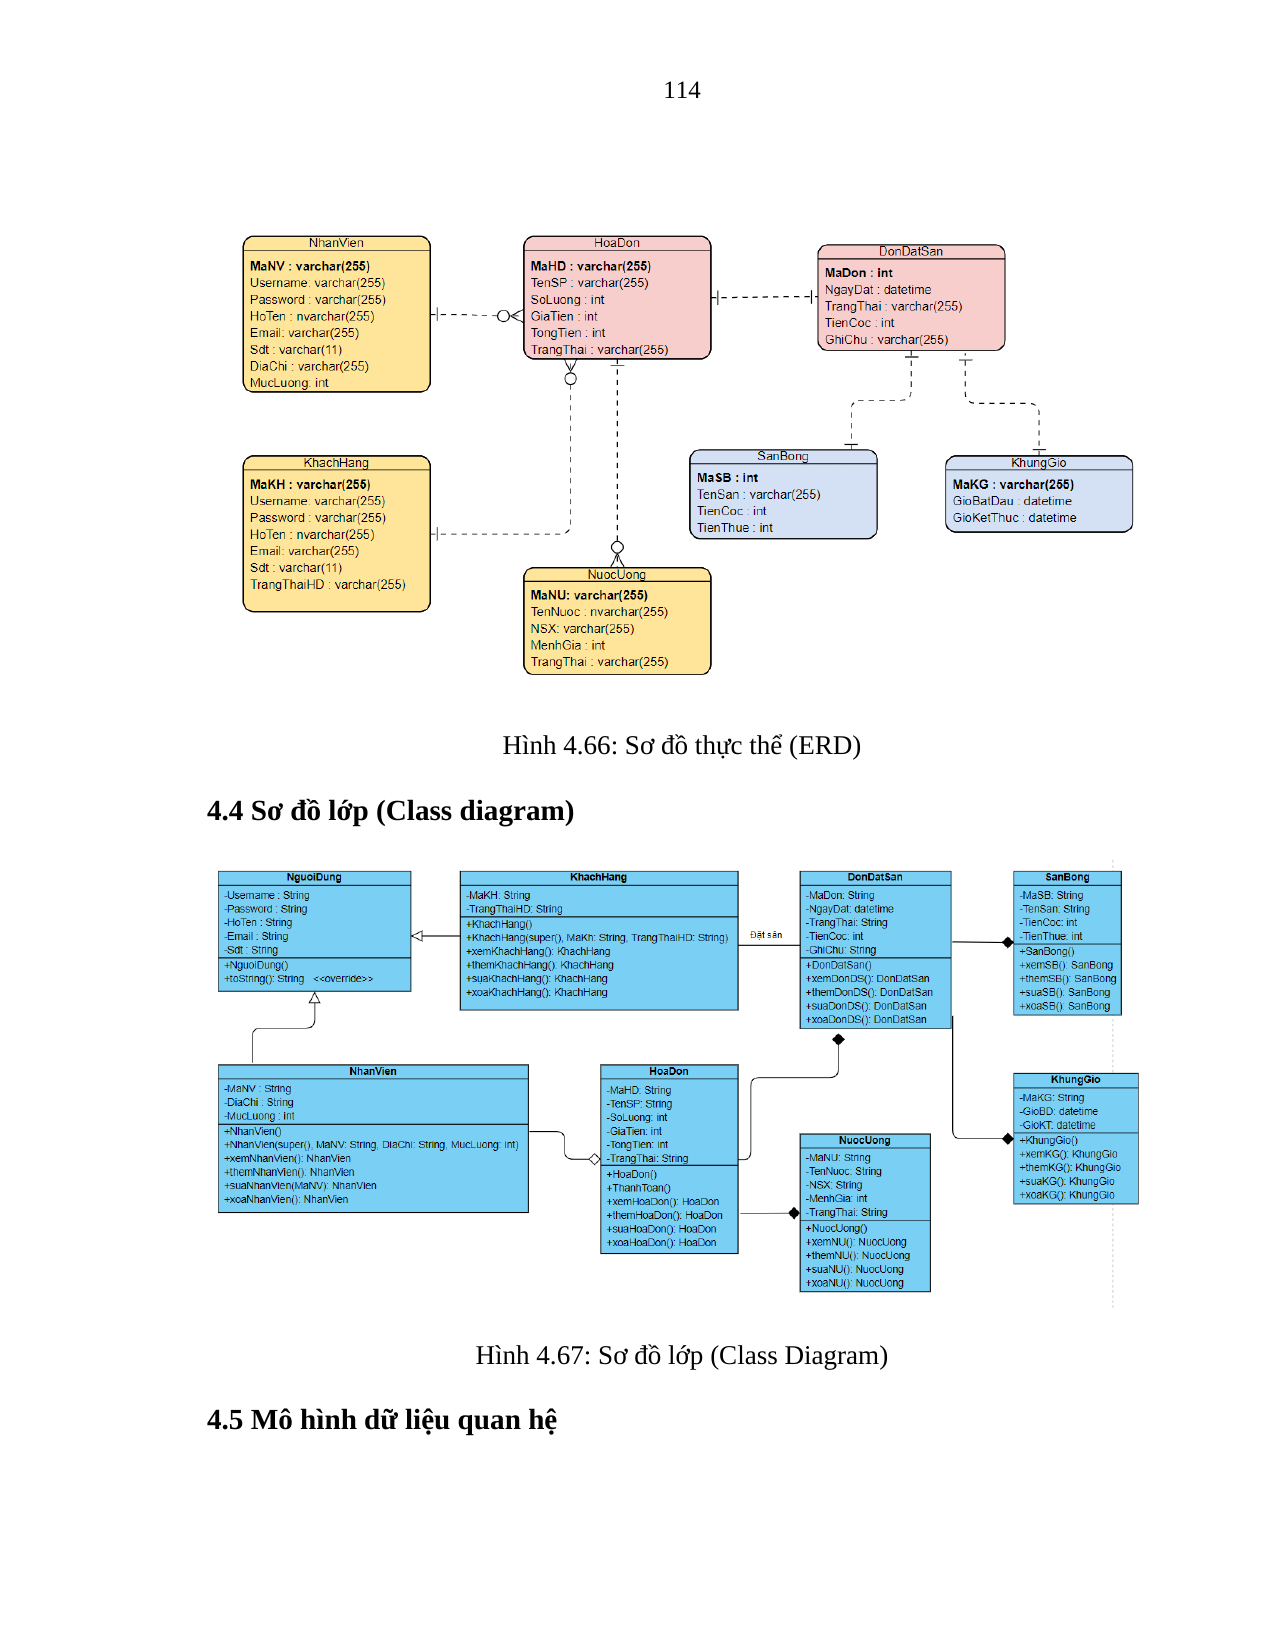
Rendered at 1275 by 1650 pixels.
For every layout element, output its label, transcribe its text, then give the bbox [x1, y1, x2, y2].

text 4.5 Mô hình dữ liệu quan hệ [207, 1402, 1157, 1436]
text Hình 4.67: Sơ đồ lớp (Class Diagram) [207, 1339, 1157, 1370]
picture [206, 859, 1157, 1308]
text 4.4 Sơ đồ lớp (Class diagram) [207, 793, 1157, 826]
picture [206, 206, 1157, 699]
text Hình 4.66: Sơ đồ thực thể (ERD) [207, 729, 1157, 761]
